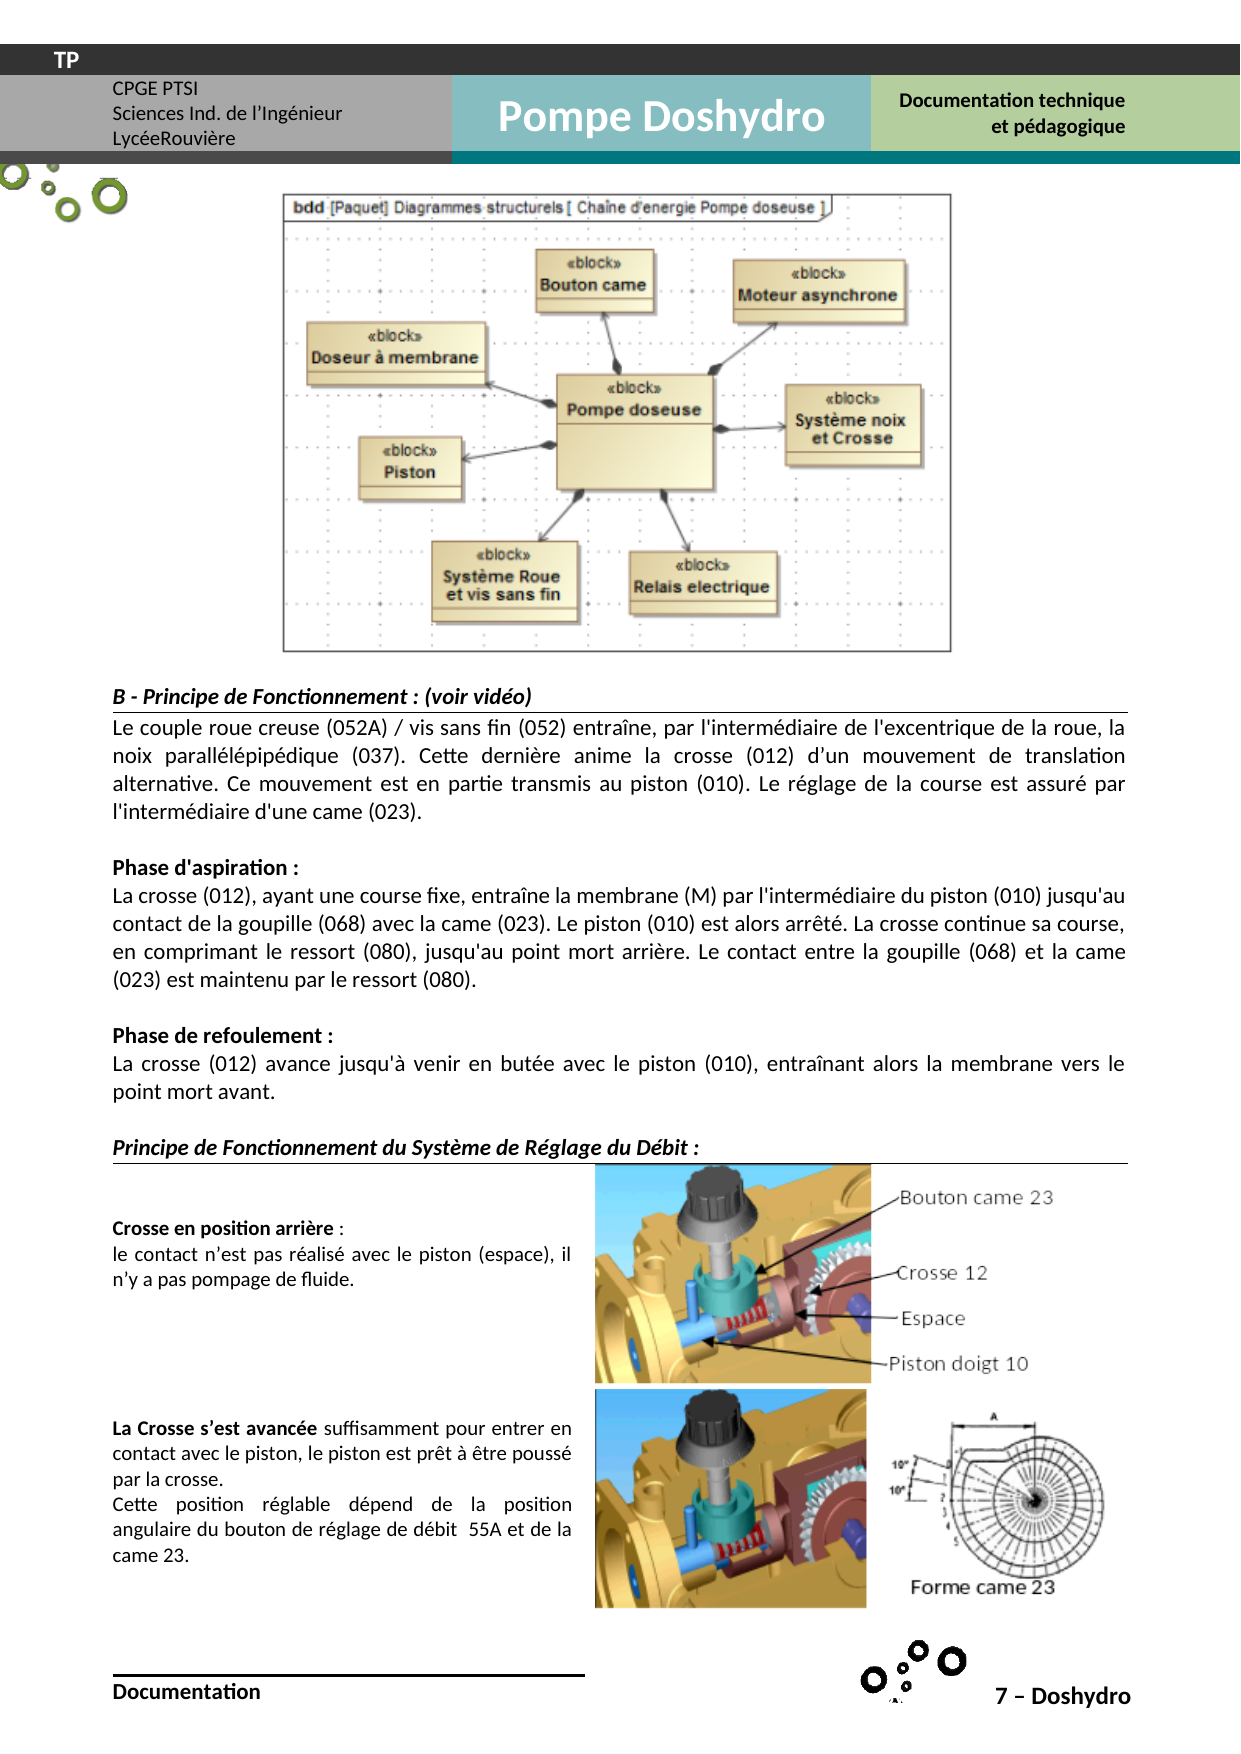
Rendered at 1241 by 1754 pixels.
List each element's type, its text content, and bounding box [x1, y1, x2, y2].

text Le couple roue creuse (052A) / vis sans fin (052) entraîne, par l'intermédiaire de l'excentrique de la roue, la noix parallélépipédique (037). Cette dernière anime la crosse (012) d’un mouvement de translation alternative. Ce mouvement est en partie transmis au piston (010). Le réglage de la course est assuré par l'intermédiaire d'une came (023). [112, 713, 1128, 825]
table_cell La Crosse s’est avancée suffisamment pour entrer en contact avec le piston, le piston est prêt à être poussé par la crosse. Cette position réglable dépend de la position angulaire du bouton de réglage de débit 55A et de la came 23. [101, 1390, 584, 1614]
text La crosse (012) avance jusqu'à venir en butée avec le piston (010), entraînant alors la membrane vers le point mort avant. [112, 1049, 1128, 1105]
table_header Crosse en position arrière : le contact n’est pas réalisé avec le piston (espace), il n’y a pas pompage de fluide. [101, 1165, 584, 1389]
table_cell [584, 1390, 1139, 1614]
text Phase d'aspiration : [112, 853, 1128, 881]
table_header [584, 1165, 1139, 1389]
subtitle B - Principe de Fonctionnement : (voir vidéo) [112, 682, 1128, 713]
picture [0, 164, 128, 224]
text Phase de refoulement : [112, 1021, 1128, 1049]
subtitle Principe de Fonctionnement du Système de Réglage du Débit : [112, 1133, 1128, 1164]
picture [860, 1640, 967, 1703]
text La crosse (012), ayant une course fixe, entraîne la membrane (M) par l'intermédiaire du piston (010) jusqu'au contact de la goupille (068) avec la came (023). Le piston (010) est alors arrêté. La crosse continue sa course, en comprimant le ressort (080), jusqu'au point mort arrière. Le contact entre la goupille (068) et la came (023) est maintenu par le ressort (080). [112, 881, 1128, 993]
